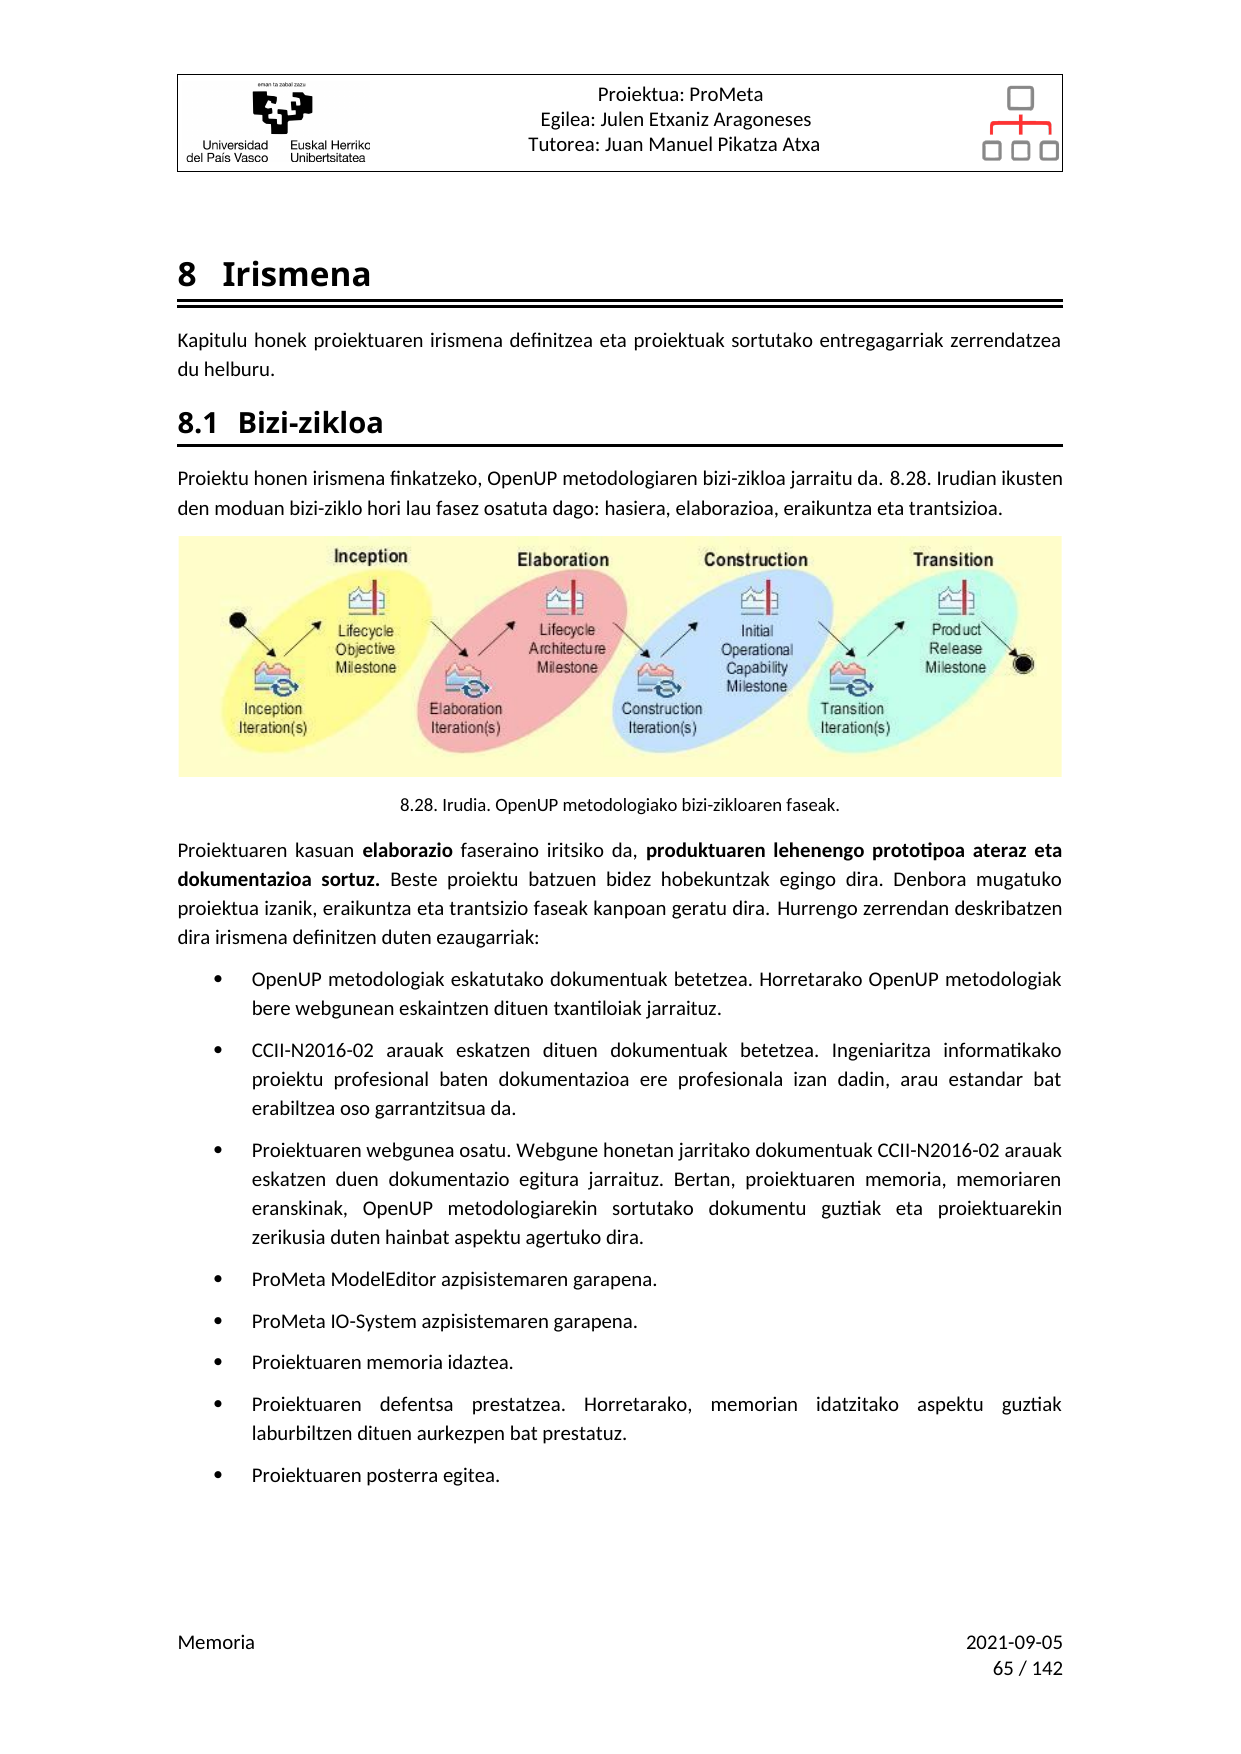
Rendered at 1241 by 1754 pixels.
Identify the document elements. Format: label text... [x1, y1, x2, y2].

list Proiektuaren memoria idaztea. [214, 1349, 1063, 1375]
subtitle Bizi-zikloa [177, 402, 1063, 444]
picture [978, 80, 1060, 162]
text Kapitulu honek proiektuaren irismena definitzea eta proiektuak sortutako entregagarriak zerrendatzea du helburu. [177, 327, 1063, 382]
list CCII-N2016-02 arauak eskatzen dituen dokumentuak betetzea. Ingeniaritza informatikako proiektu profesional baten dokumentazioa ere profesionala izan dadin, arau estandar bat erabiltzea oso garrantzitsua da. [214, 1037, 1063, 1121]
list Proiektuaren webgunea osatu. Webgune honetan jarritako dokumentuak CCII-N2016-02 arauak eskatzen duen dokumentazio egitura jarraituz. Bertan, proiektuaren memoria, memoriaren eranskinak, OpenUP metodologiarekin sortutako dokumentu guztiak eta proiektuarekin zerikusia duten hainbat aspektu agertuko dira. [214, 1137, 1063, 1250]
list ProMeta IO-System azpisistemaren garapena. [214, 1308, 1063, 1333]
list OpenUP metodologiak eskatutako dokumentuak betetzea. Horretarako OpenUP metodologiak bere webgunean eskaintzen dituen txantiloiak jarraituz. [214, 966, 1063, 1021]
picture [178, 536, 1062, 777]
subtitle Irismena [177, 251, 1063, 299]
list Proiektuaren defentsa prestatzea. Horretarako, memorian idatzitako aspektu guztiak laburbiltzen dituen aurkezpen bat prestatuz. [214, 1391, 1063, 1446]
picture [182, 81, 370, 162]
list ProMeta ModelEditor azpisistemaren garapena. [214, 1266, 1063, 1292]
text Proiektuaren kasuan elaborazio faseraino iritsiko da, produktuaren lehenengo prototipoa ateraz eta dokumentazioa sortuz. Beste proiektu batzuen bidez hobekuntzak egingo dira. Denbora mugatuko proiektua izanik, eraikuntza eta trantsizio faseak kanpoan geratu dira. Hurrengo zerrendan deskribatzen dira irismena definitzen duten ezaugarriak: [177, 837, 1063, 950]
list Proiektuaren posterra egitea. [214, 1462, 1063, 1487]
